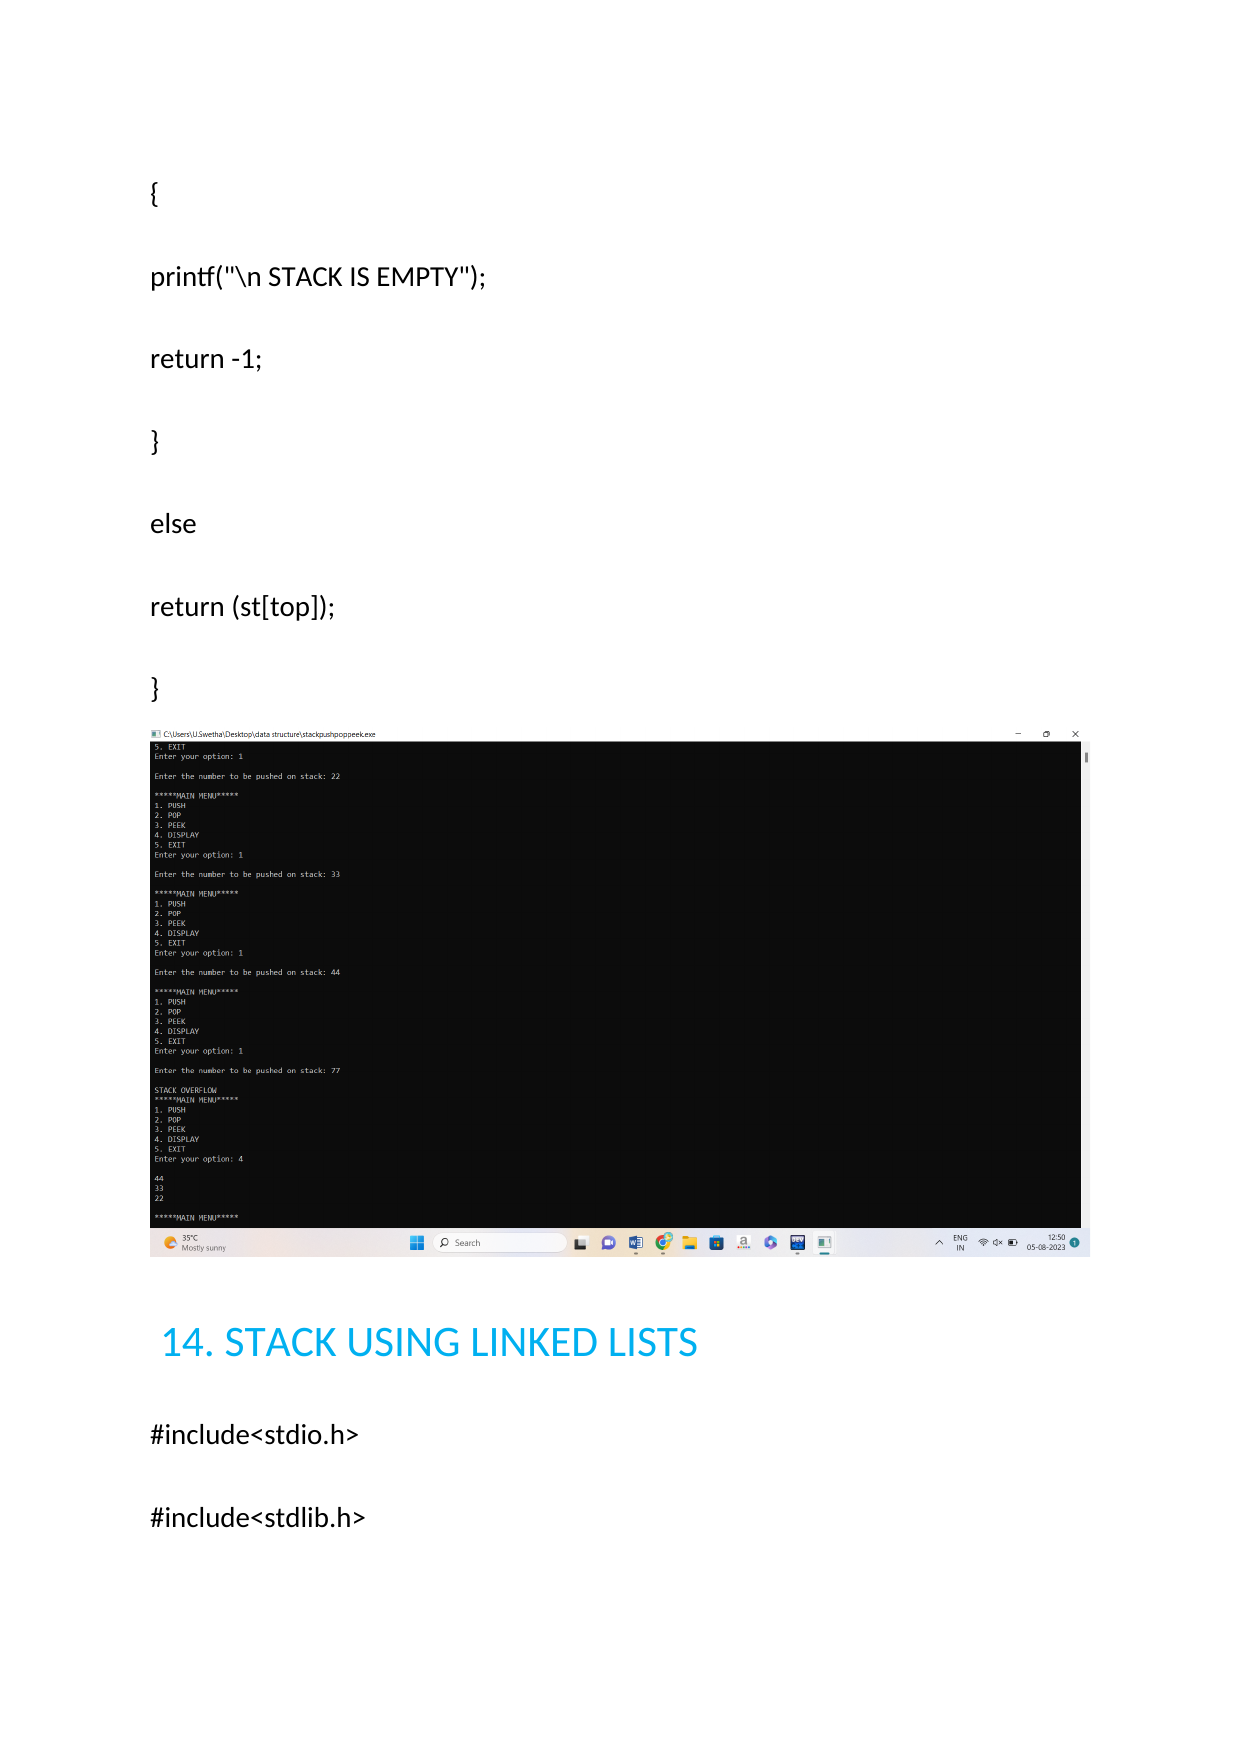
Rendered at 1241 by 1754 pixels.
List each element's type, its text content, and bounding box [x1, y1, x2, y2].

text return (st[top]); [150, 562, 1090, 623]
text } [150, 397, 1090, 458]
text printf("\n STACK IS EMPTY"); [150, 232, 1090, 293]
text #include<stdlib.h> [150, 1473, 1090, 1534]
picture [150, 727, 1091, 1257]
text 14. STACK USING LINKED LISTS [150, 1275, 1090, 1367]
text return -1; [150, 315, 1090, 376]
text #include<stdio.h> [150, 1391, 1090, 1452]
text else [150, 480, 1090, 541]
text } [150, 645, 1090, 706]
text { [150, 150, 1090, 211]
